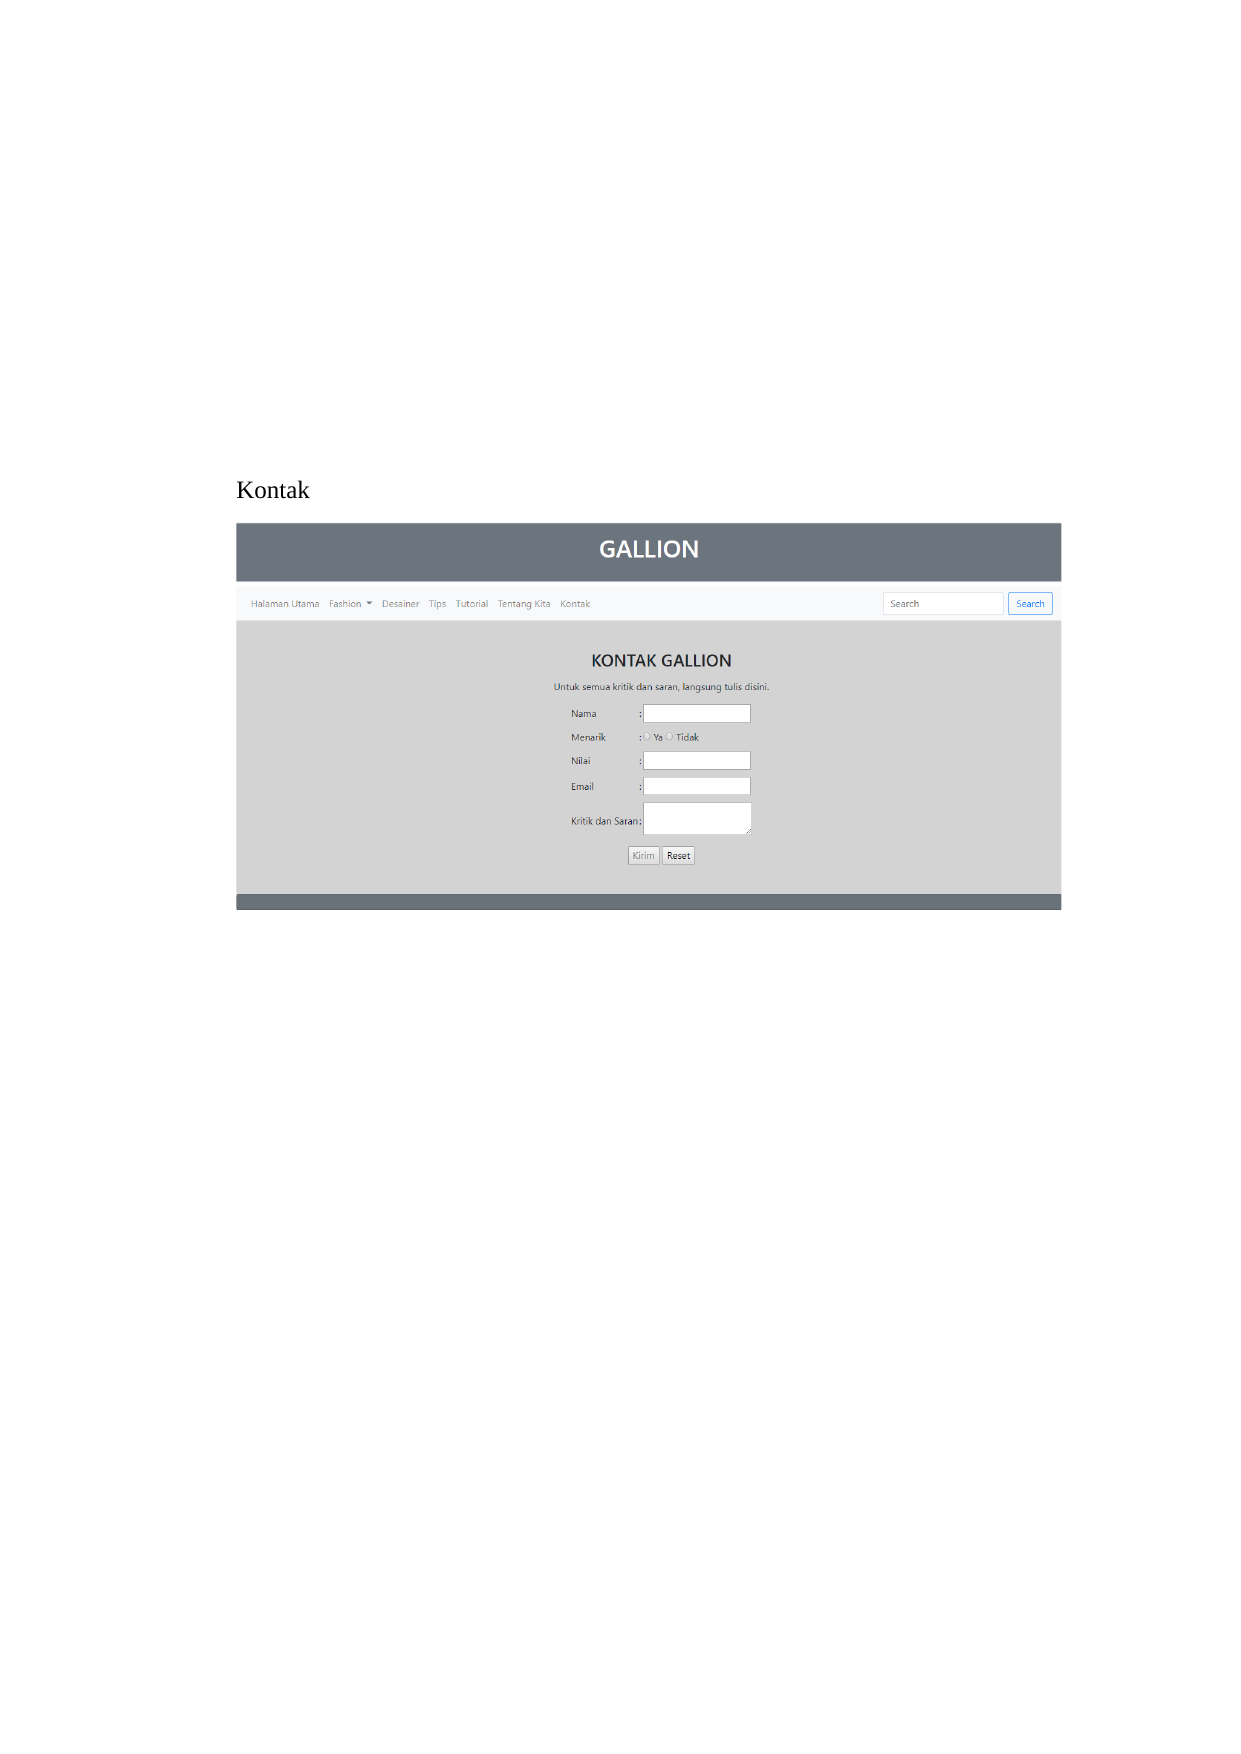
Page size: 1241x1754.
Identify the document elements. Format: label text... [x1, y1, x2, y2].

text Kontak [236, 475, 1063, 503]
picture [236, 522, 1062, 910]
